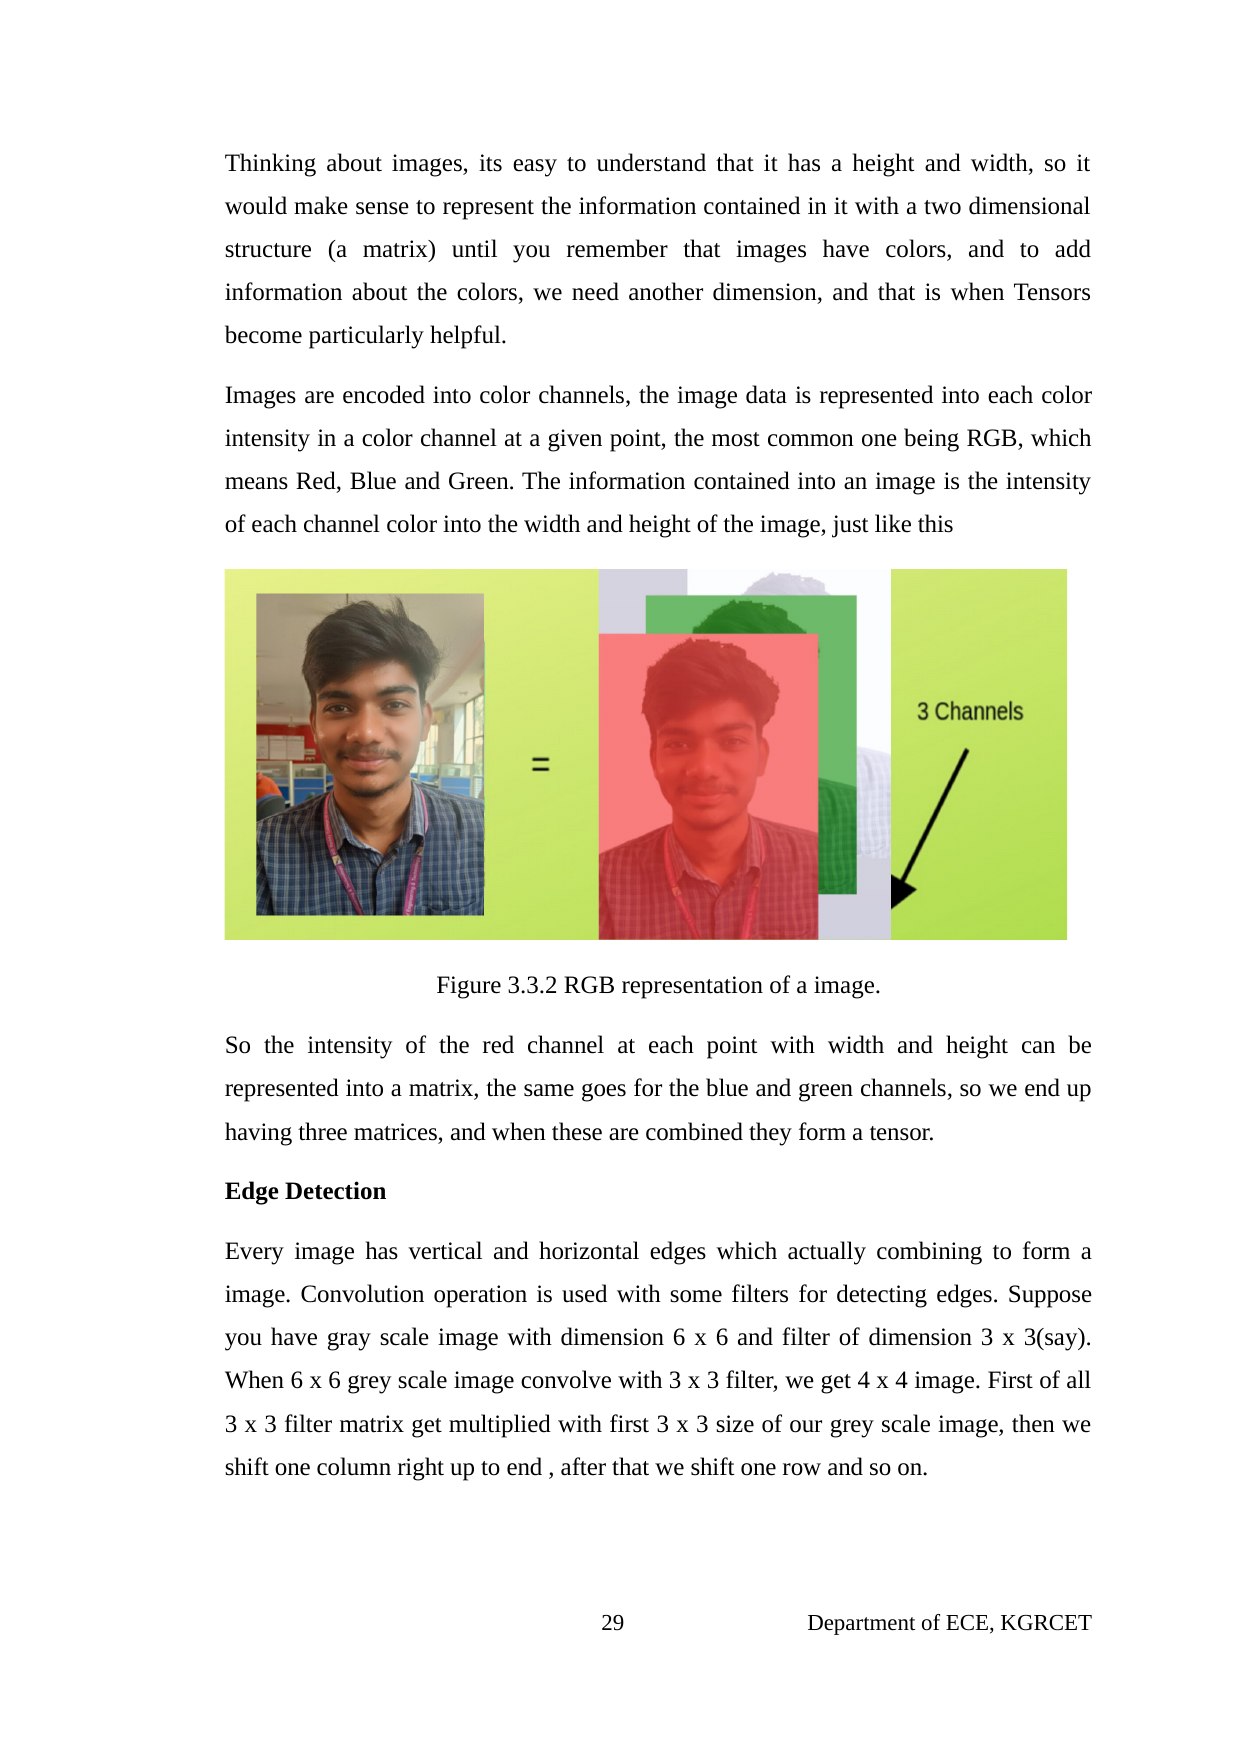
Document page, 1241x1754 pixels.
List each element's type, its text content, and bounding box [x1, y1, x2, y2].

text Thinking about images, its easy to understand that it has a height and width, so it would make sense to represent the information contained in it with a two dimensional structure (a matrix) until you remember that images have colors, and to add information about the colors, we need another dimension, and that is when Tensors become particularly helpful. [224, 158, 1092, 349]
picture [224, 569, 1068, 940]
text So the intensity of the red channel at each point with width and height can be represented into a matrix, the same goes for the blue and green channels, so we end up having three matrices, and when these are combined they form a tensor. [224, 1030, 1092, 1095]
text Every image has vertical and horizontal edges which actually combining to form a image. Convolution operation is used with some filters for detecting edges. Suppose you have gray scale image with dimension 6 x 6 and filter of dimension 3 x 3(say). When 6 x 6 grey scale image convolve with 3 x 3 filter, we get 4 x 4 image. First of all 3 x 3 filter matrix get multiplied with first 3 x 3 size of our grey scale image, then we shift one column right up to end , after that we shift one row and so on. [224, 1349, 1092, 1481]
text So the intensity of the red channel at each point with width and height can be represented into a matrix, the same goes for the blue and green channels, so we end up having three matrices, and when these are combined they form a tensor. [224, 1096, 1092, 1145]
text Every image has vertical and horizontal edges which actually combining to form a image. Convolution operation is used with some filters for detecting edges. Suppose you have gray scale image with dimension 6 x 6 and filter of dimension 3 x 3(say). When 6 x 6 grey scale image convolve with 3 x 3 filter, we get 4 x 4 image. First of all 3 x 3 filter matrix get multiplied with first 3 x 3 size of our grey scale image, then we shift one column right up to end , after that we shift one row and so on. [224, 1236, 1092, 1348]
text Edge Detection [224, 1176, 1092, 1205]
text Images are encoded into color channels, the image data is represented into each color intensity in a color channel at a given point, the most common one being RGB, which means Red, Blue and Green. The information contained into an image is the intensity of each channel color into the width and height of the image, just like this [224, 380, 1092, 538]
text Figure 3.3.2 RGB representation of a image. [224, 971, 1092, 999]
